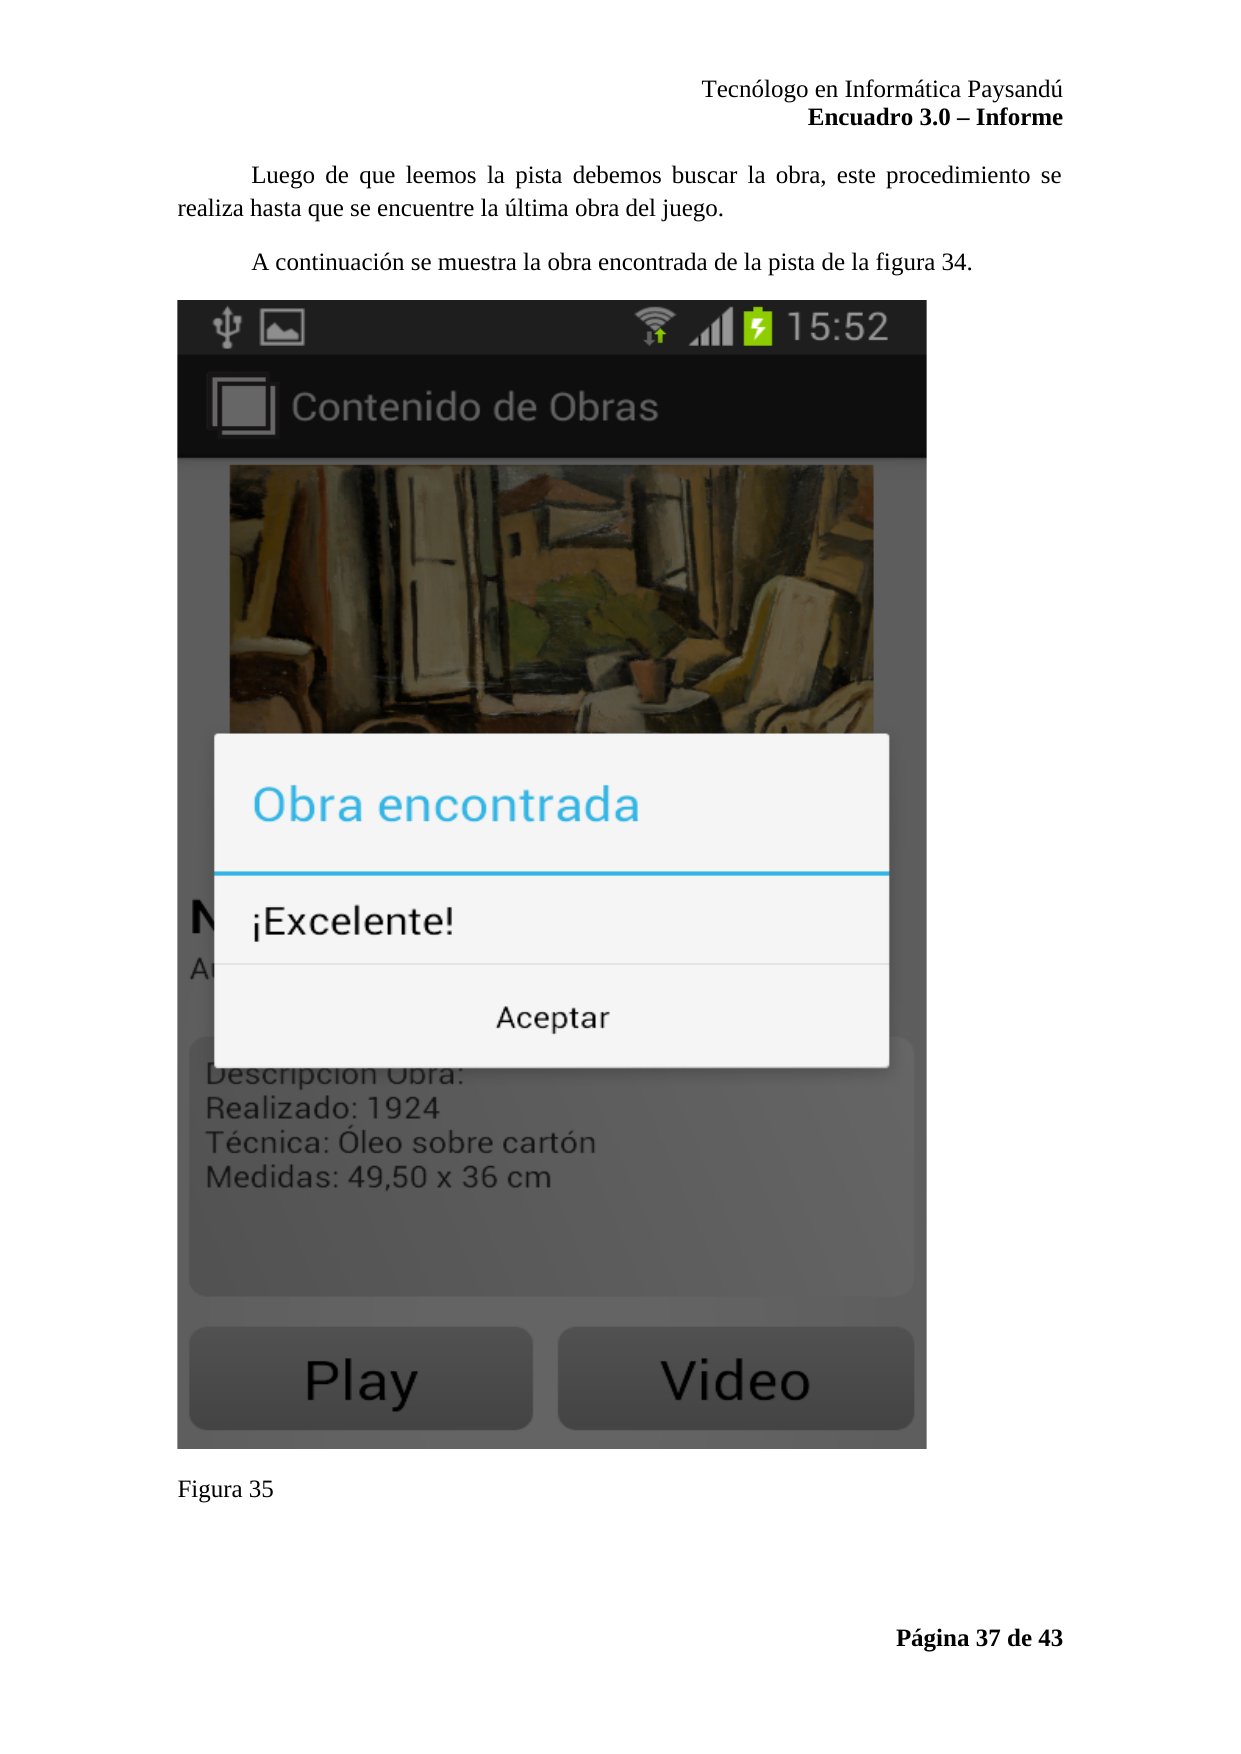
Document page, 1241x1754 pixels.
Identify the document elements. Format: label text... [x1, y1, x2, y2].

text Figura 35 [177, 1474, 1063, 1502]
text A continuación se muestra la obra encontrada de la pista de la figura 34. [177, 247, 1063, 276]
text Luego de que leemos la pista debemos buscar la obra, este procedimiento se realiza hasta que se encuentre la última obra del juego. [177, 160, 1063, 222]
picture [177, 300, 927, 1449]
